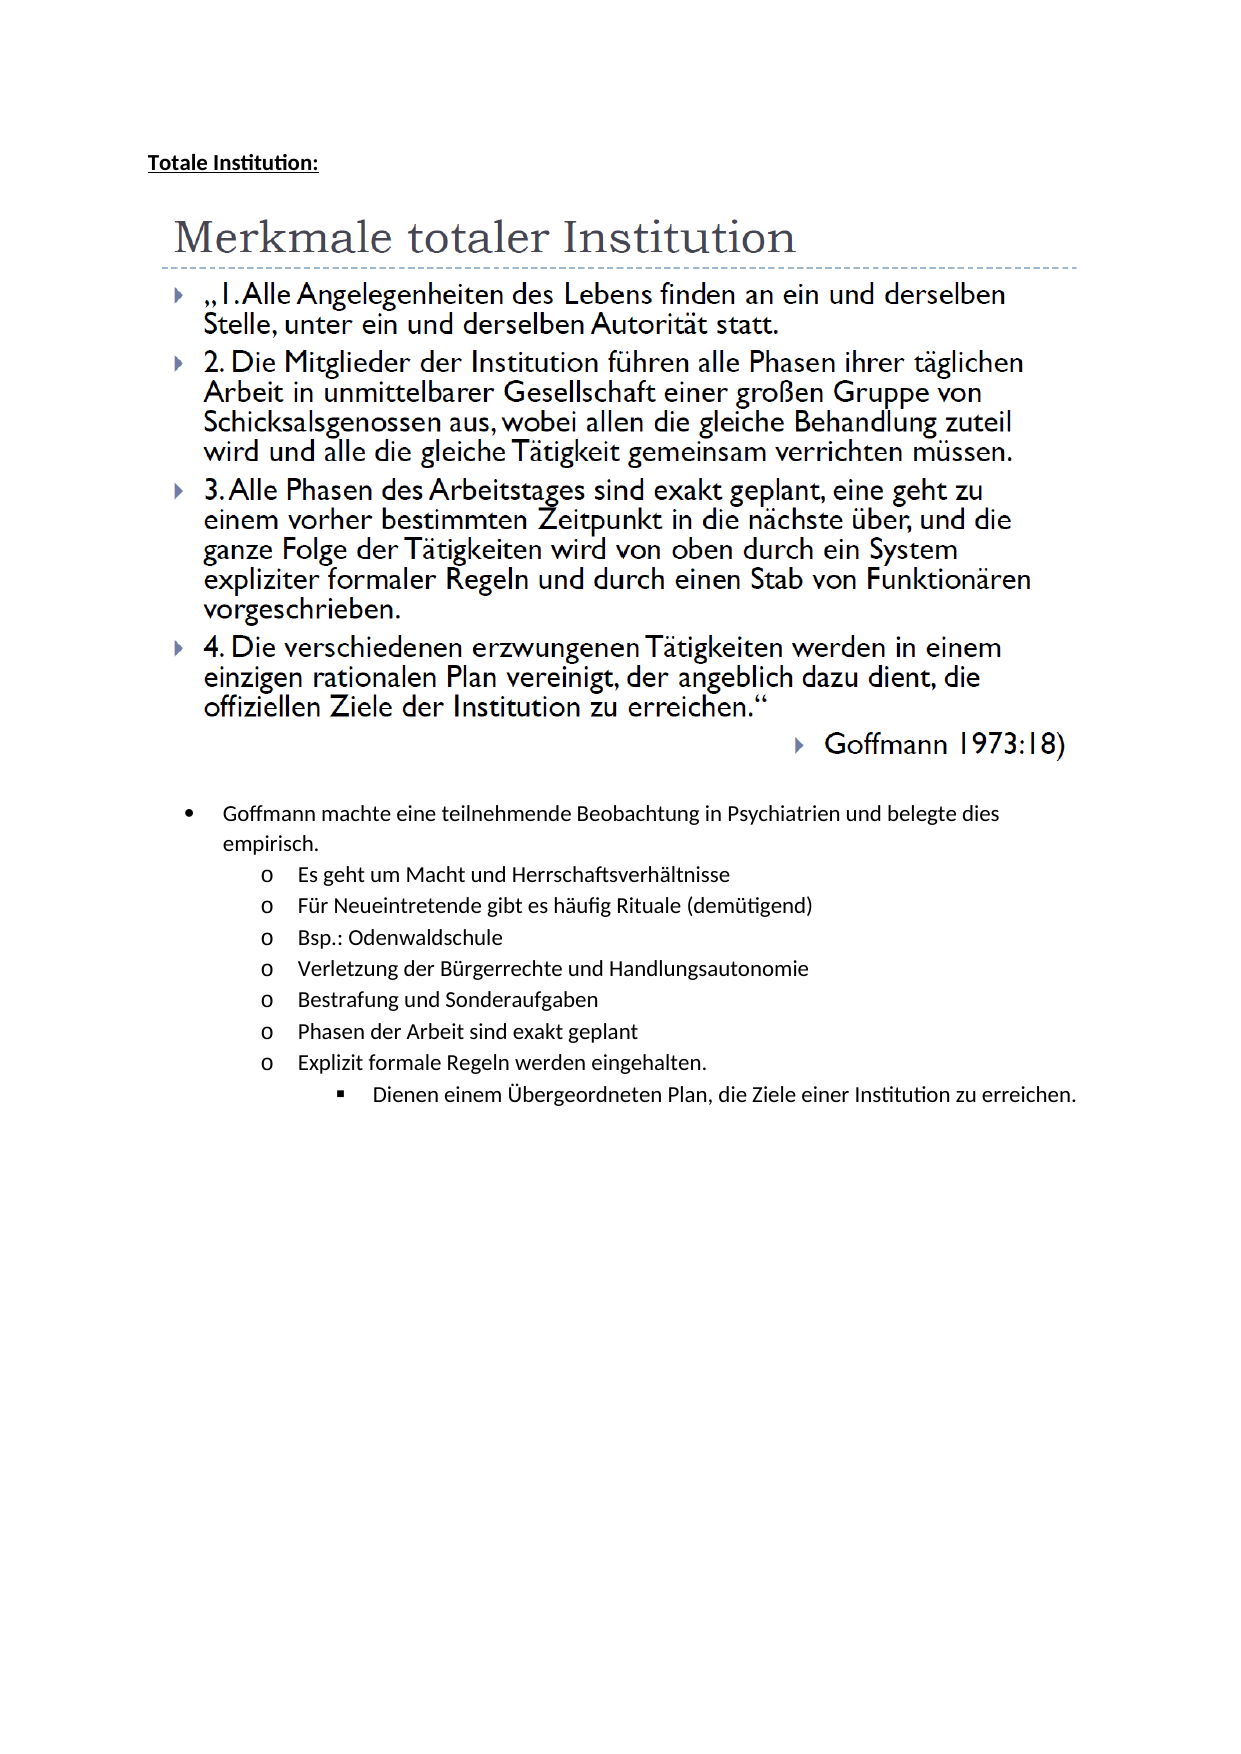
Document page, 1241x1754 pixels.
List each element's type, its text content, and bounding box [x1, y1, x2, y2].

list Bestrafung und Sonderaufgaben [260, 986, 1093, 1015]
list Bsp.: Odenwaldschule [260, 923, 1093, 952]
list Explizit formale Regeln werden eingehalten. [260, 1048, 1093, 1078]
picture [160, 194, 1080, 781]
list Dienen einem Übergeordneten Plan, die Ziele einer Institution zu erreichen. [335, 1080, 1093, 1108]
list Es geht um Macht und Herrschaftsverhältnisse [260, 860, 1093, 889]
list Goffmann machte eine teilnehmende Beobachtung in Psychiatrien und belegte dies empirisch. [185, 799, 1093, 857]
list Verletzung der Bürgerrechte und Handlungsautonomie [260, 954, 1093, 983]
list Für Neueintretende gibt es häufig Rituale (demütigend) [260, 891, 1093, 920]
text Totale Institution: [148, 148, 1093, 176]
list Phasen der Arbeit sind exakt geplant [260, 1017, 1093, 1046]
